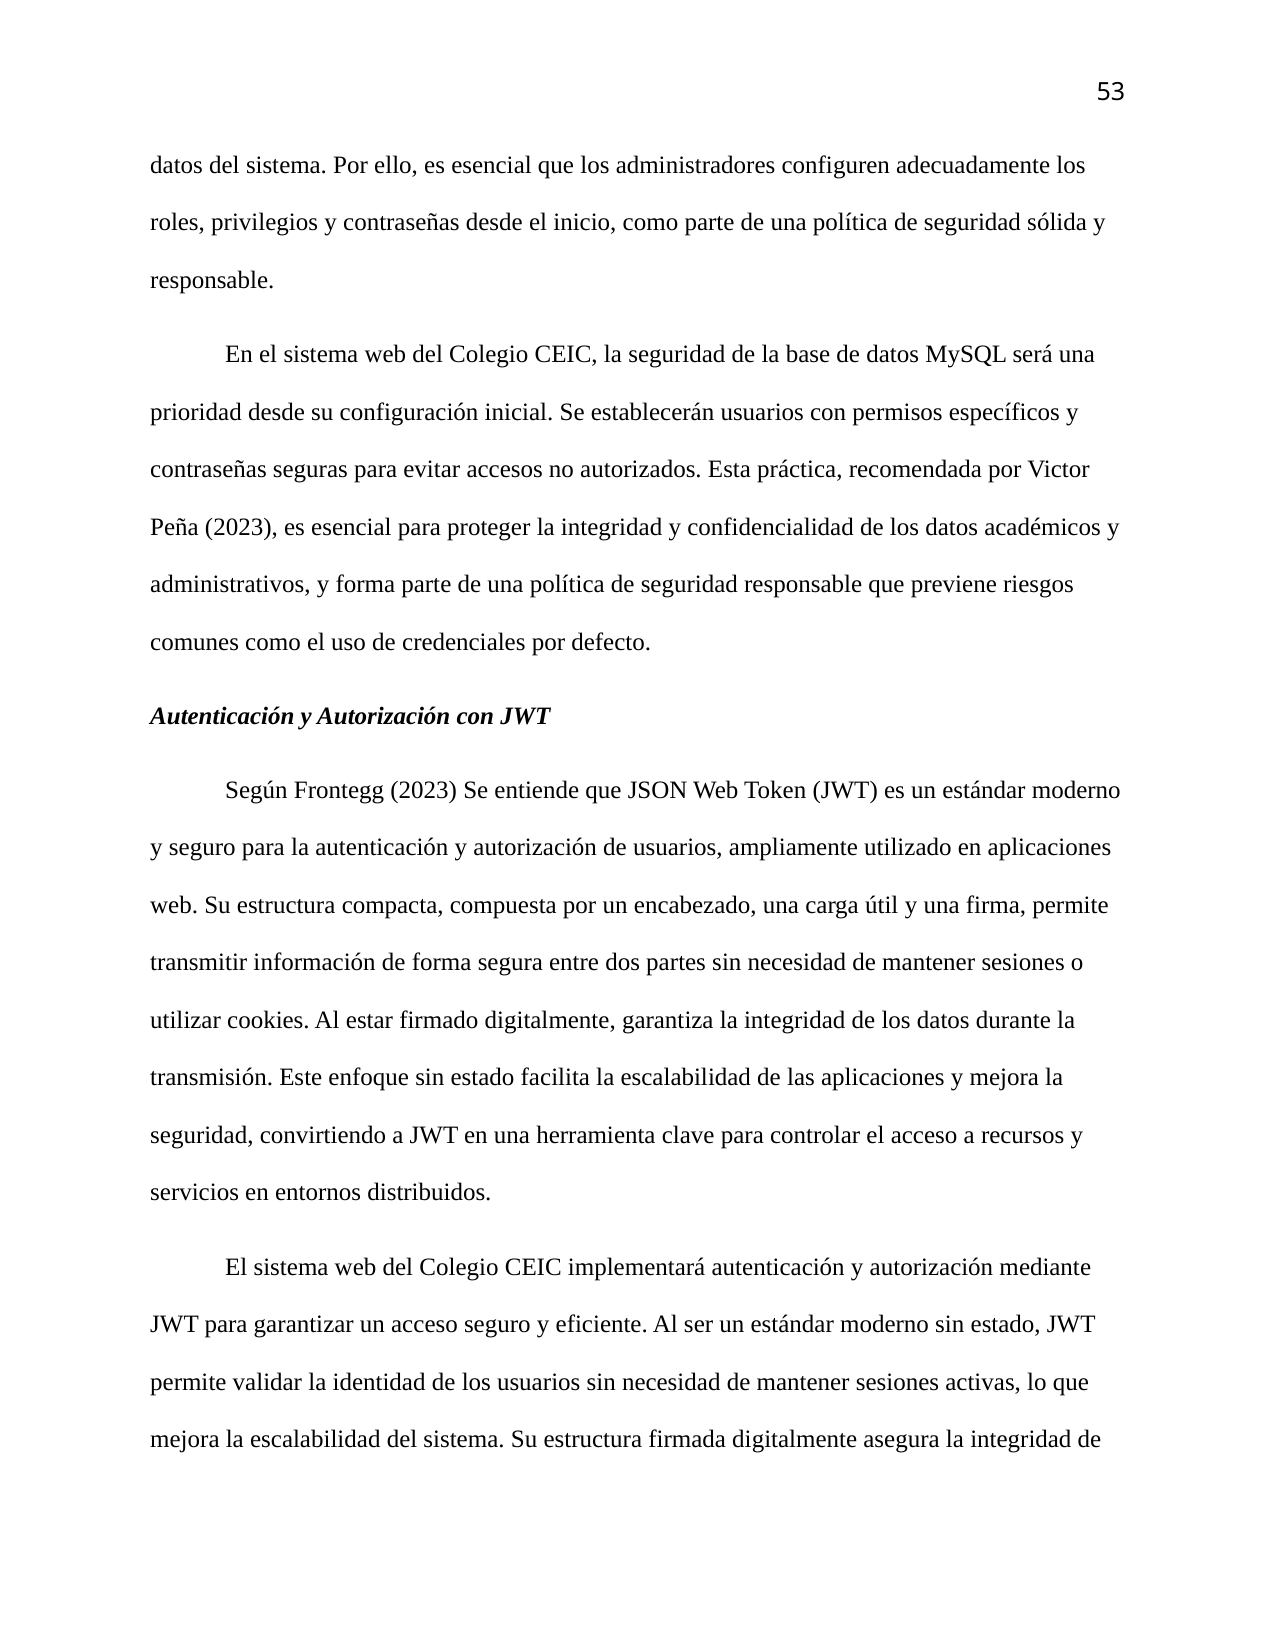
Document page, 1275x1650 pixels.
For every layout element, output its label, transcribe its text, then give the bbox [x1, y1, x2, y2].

subtitle Autenticación y Autorización con JWT [150, 701, 1125, 729]
text En el sistema web del Colegio CEIC, la seguridad de la base de datos MySQL será una prioridad desde su configuración inicial. Se establecerán usuarios con permisos específicos y contraseñas seguras para evitar accesos no autorizados. Esta práctica, recomendada por Victor Peña (2023), es esencial para proteger la integridad y confidencialidad de los datos académicos y administrativos, y forma parte de una política de seguridad responsable que previene riesgos comunes como el uso de credenciales por defecto. [150, 339, 1125, 655]
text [150, 1252, 1125, 1453]
text Según Frontegg (2023) Se entiende que JSON Web Token (JWT) es un estándar moderno y seguro para la autenticación y autorización de usuarios, ampliamente utilizado en aplicaciones web. Su estructura compacta, compuesta por un encabezado, una carga útil y una firma, permite transmitir información de forma segura entre dos partes sin necesidad de mantener sesiones o utilizar cookies. Al estar firmado digitalmente, garantiza la integridad de los datos durante la transmisión. Este enfoque sin estado facilita la escalabilidad de las aplicaciones y mejora la seguridad, convirtiendo a JWT en una herramienta clave para controlar el acceso a recursos y servicios en entornos distribuidos. [150, 775, 1125, 1206]
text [150, 150, 1125, 294]
